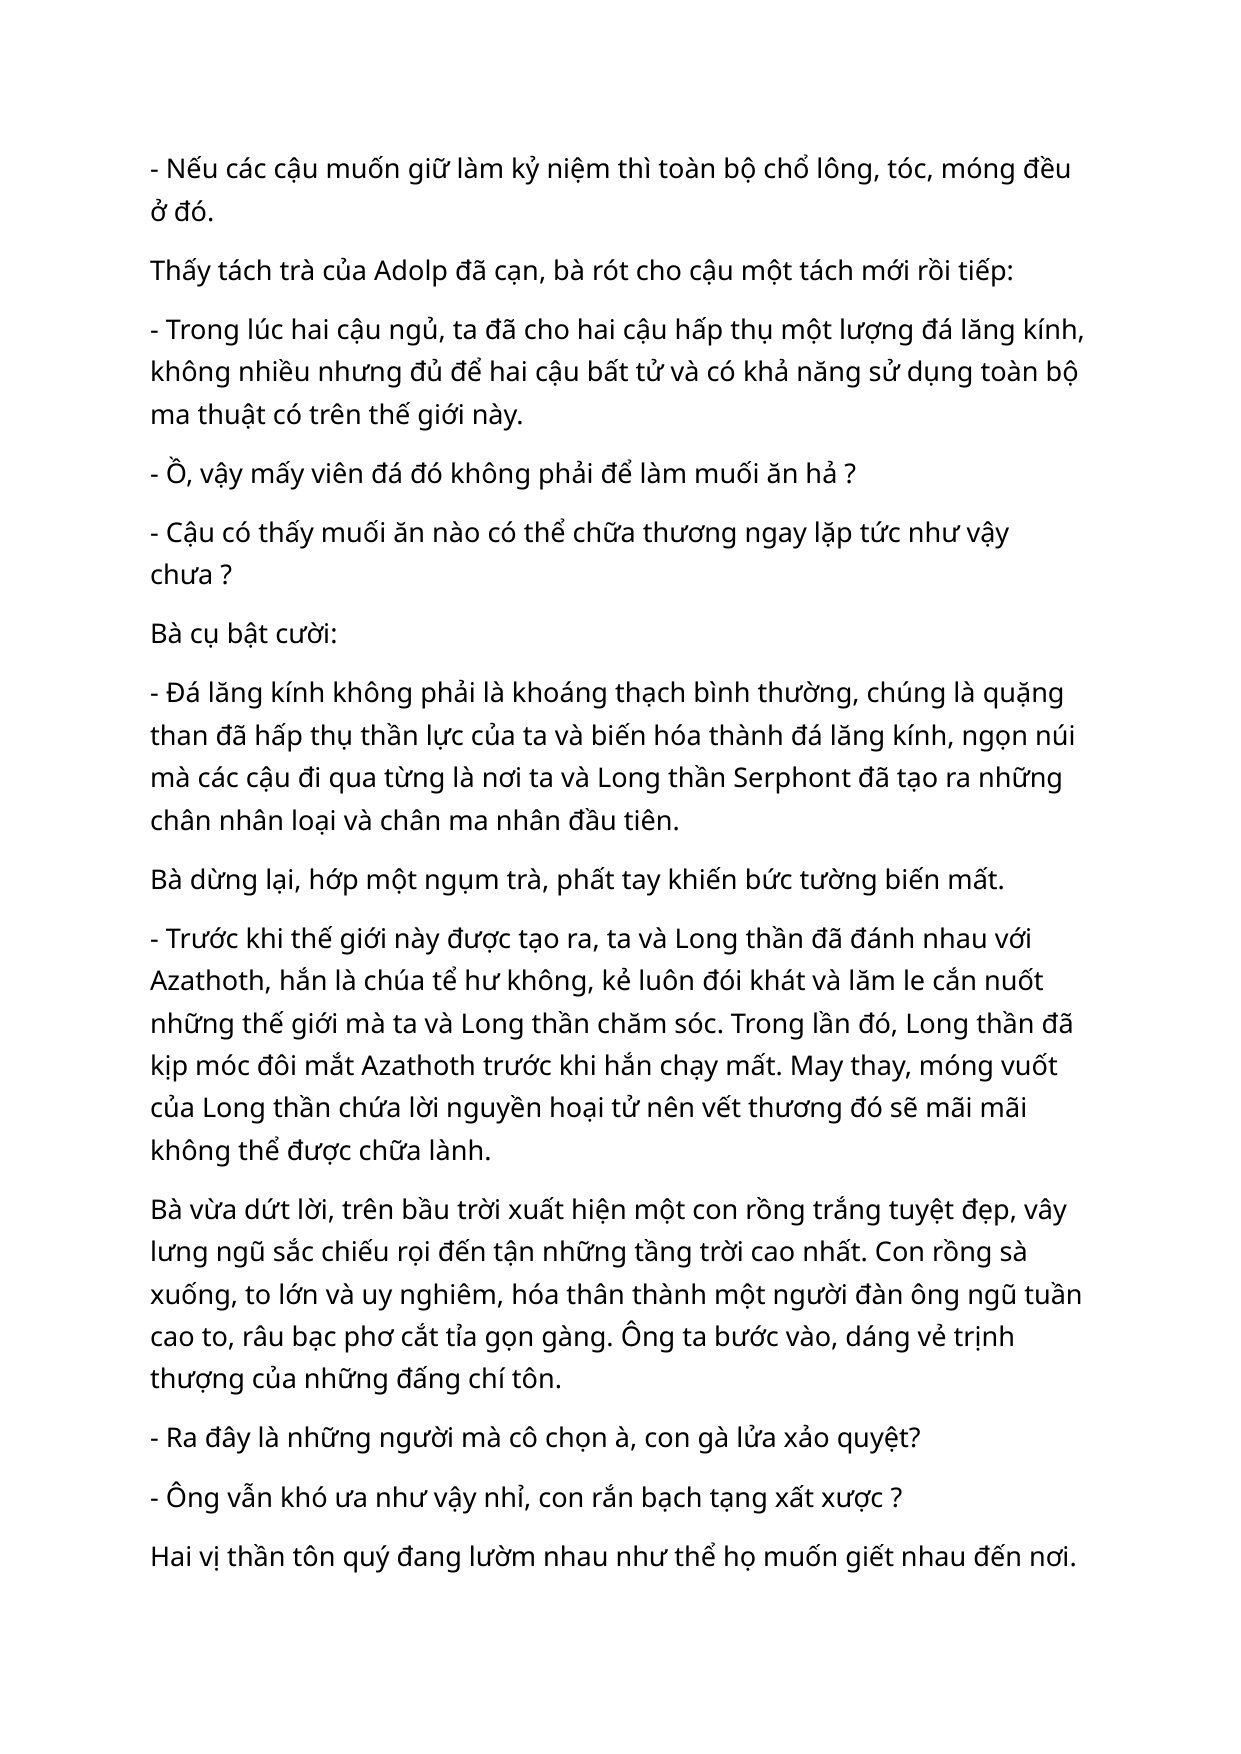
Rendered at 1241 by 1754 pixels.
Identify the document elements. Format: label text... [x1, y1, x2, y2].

text - Ra đây là những người mà cô chọn à, con gà lửa xảo quyệt? [150, 1419, 1090, 1456]
text - Cậu có thấy muối ăn nào có thể chữa thương ngay lặp tức như vậy chưa ? [150, 513, 1090, 593]
text Bà dừng lại, hớp một ngụm trà, phất tay khiến bức tường biến mất. [150, 860, 1090, 897]
text - Đá lăng kính không phải là khoáng thạch bình thường, chúng là quặng than đã hấp thụ thần lực của ta và biến hóa thành đá lăng kính, ngọn núi mà các cậu đi qua từng là nơi ta và Long thần Serphont đã tạo ra những chân nhân loại và chân ma nhân đầu tiên. [150, 674, 1090, 838]
text - Trước khi thế giới này được tạo ra, ta và Long thần đã đánh nhau với Azathoth, hắn là chúa tể hư không, kẻ luôn đói khát và lăm le cắn nuốt những thế giới mà ta và Long thần chăm sóc. Trong lần đó, Long thần đã kịp móc đôi mắt Azathoth trước khi hắn chạy mất. May thay, móng vuốt của Long thần chứa lời nguyền hoại tử nên vết thương đó sẽ mãi mãi không thể được chữa lành. [150, 919, 1090, 1168]
text - Ông vẫn khó ưa như vậy nhỉ, con rắn bạch tạng xất xược ? [150, 1478, 1090, 1515]
text - Ồ, vậy mấy viên đá đó không phải để làm muối ăn hả ? [150, 454, 1090, 491]
text Bà cụ bật cười: [150, 615, 1090, 652]
text - Trong lúc hai cậu ngủ, ta đã cho hai cậu hấp thụ một lượng đá lăng kính, không nhiều nhưng đủ để hai cậu bất tử và có khả năng sử dụng toàn bộ ma thuật có trên thế giới này. [150, 311, 1090, 432]
text Thấy tách trà của Adolp đã cạn, bà rót cho cậu một tách mới rồi tiếp: [150, 251, 1090, 288]
text Hai vị thần tôn quý đang lườm nhau như thể họ muốn giết nhau đến nơi. [150, 1537, 1090, 1574]
text Bà vừa dứt lời, trên bầu trời xuất hiện một con rồng trắng tuyệt đẹp, vây lưng ngũ sắc chiếu rọi đến tận những tầng trời cao nhất. Con rồng sà xuống, to lớn và uy nghiêm, hóa thân thành một người đàn ông ngũ tuần cao to, râu bạc phơ cắt tỉa gọn gàng. Ông ta bước vào, dáng vẻ trịnh thượng của những đấng chí tôn. [150, 1190, 1090, 1397]
text - Nếu các cậu muốn giữ làm kỷ niệm thì toàn bộ chổ lông, tóc, móng đều ở đó. [150, 150, 1090, 229]
